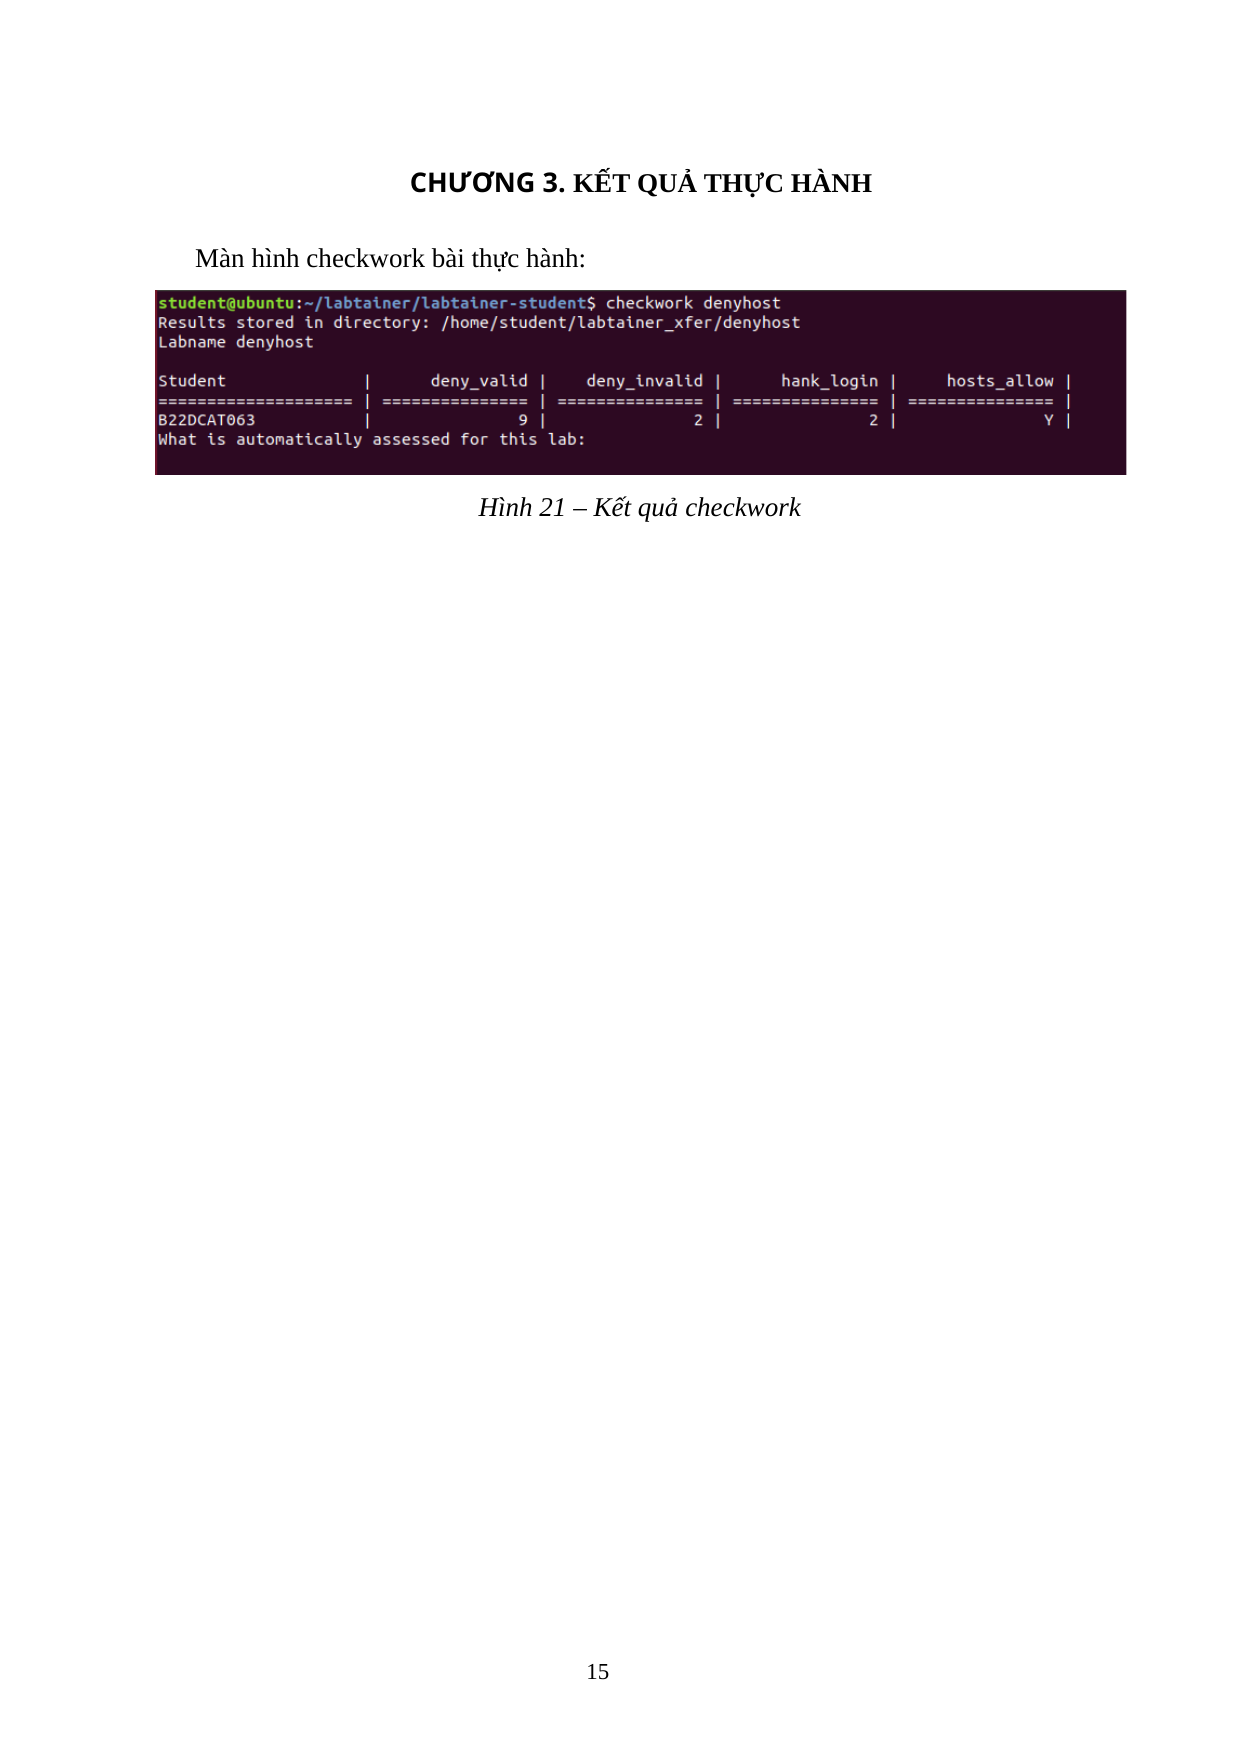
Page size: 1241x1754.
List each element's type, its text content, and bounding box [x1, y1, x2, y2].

picture [155, 290, 1127, 475]
text KẾT QUẢ THỰC HÀNH [148, 164, 1134, 201]
text Màn hình checkwork bài thực hành: [148, 242, 1134, 273]
text – Kết quả checkwork [148, 491, 1134, 522]
